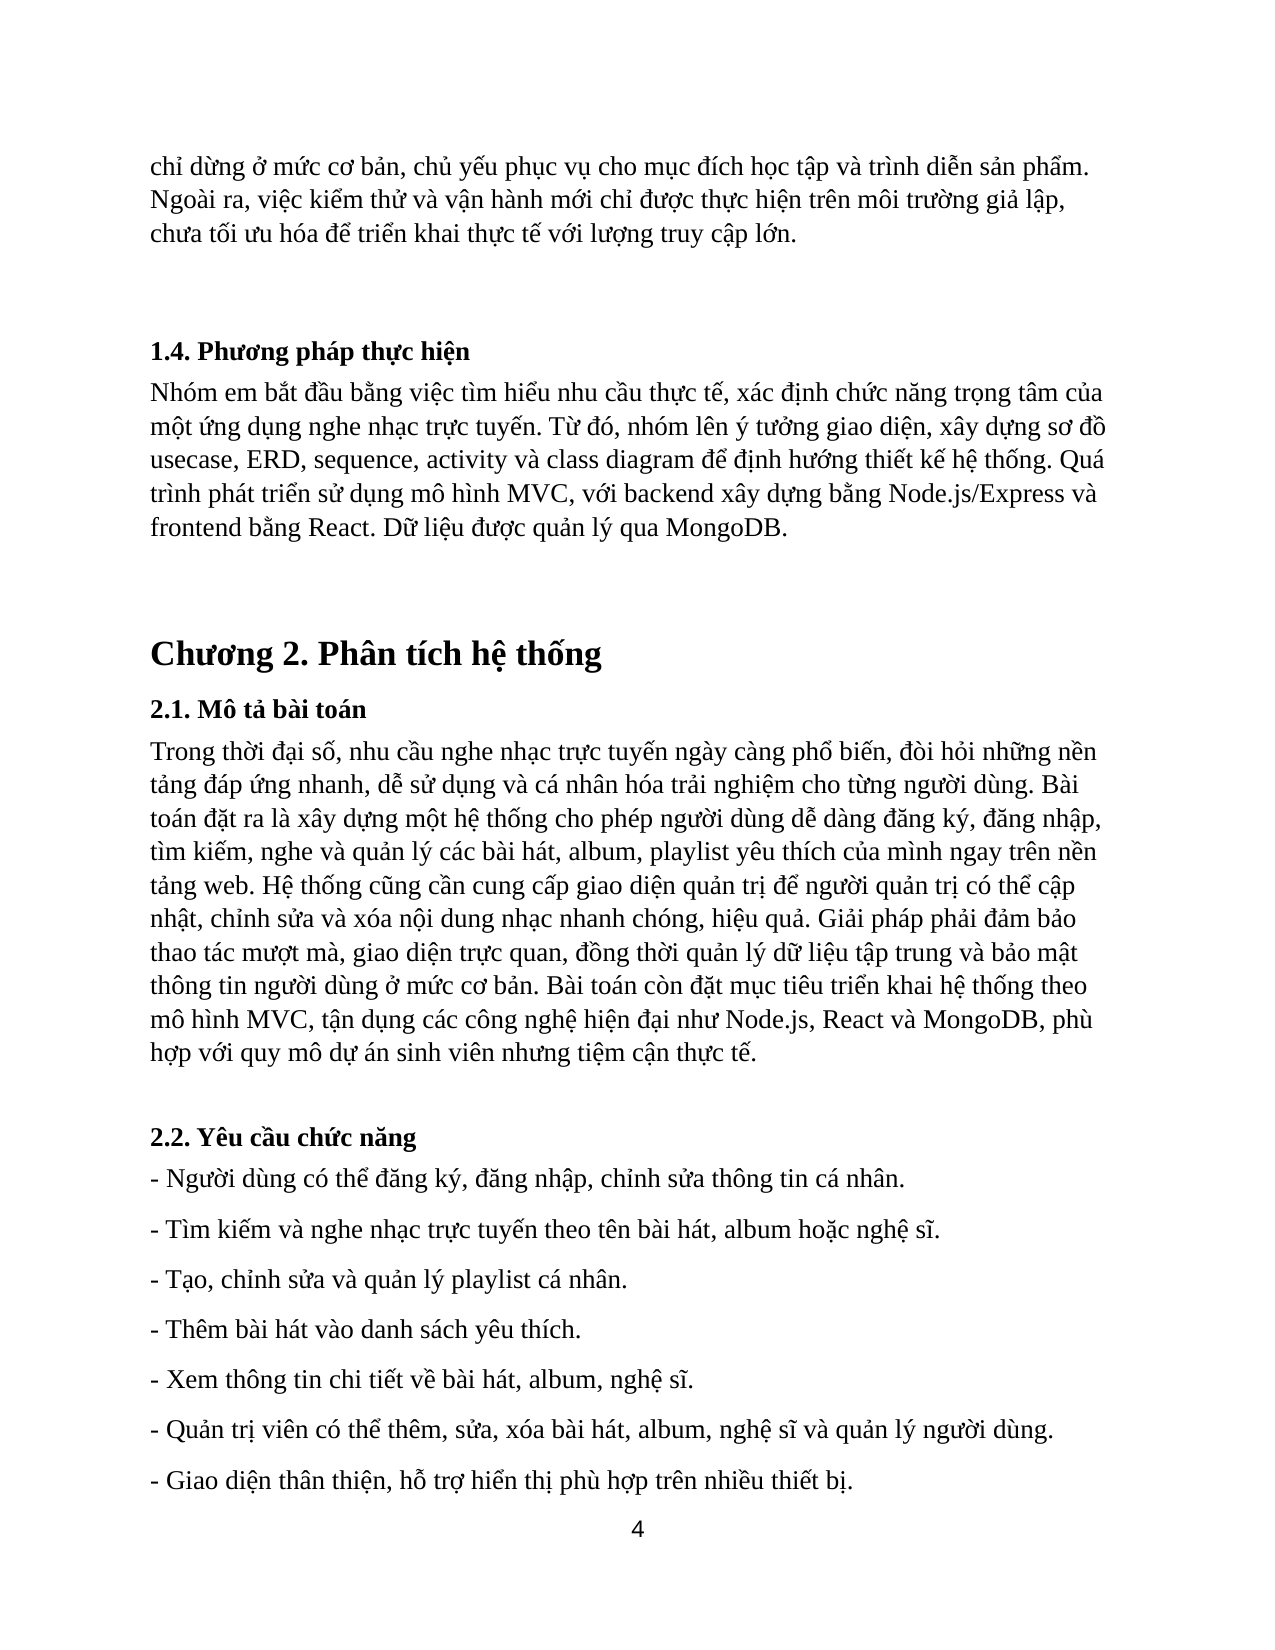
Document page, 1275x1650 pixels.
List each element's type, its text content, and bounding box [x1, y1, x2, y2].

subtitle 1.4. Phương pháp thực hiện [150, 335, 1125, 366]
text - Quản trị viên có thể thêm, sửa, xóa bài hát, album, nghệ sĩ và quản lý người dùng. [150, 1413, 1125, 1445]
subtitle Chương 2. Phân tích hệ thống [150, 632, 1125, 673]
text - Người dùng có thể đăng ký, đăng nhập, chỉnh sửa thông tin cá nhân. [150, 1162, 1125, 1194]
text - Xem thông tin chi tiết về bài hát, album, nghệ sĩ. [150, 1363, 1125, 1394]
text - Giao diện thân thiện, hỗ trợ hiển thị phù hợp trên nhiều thiết bị. [150, 1464, 1125, 1495]
text - Tạo, chỉnh sửa và quản lý playlist cá nhân. [150, 1263, 1125, 1294]
subtitle 2.1. Mô tả bài toán [150, 693, 1125, 724]
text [150, 150, 1125, 316]
text Nhóm em bắt đầu bằng việc tìm hiểu nhu cầu thực tế, xác định chức năng trọng tâm của một ứng dụng nghe nhạc trực tuyến. Từ đó, nhóm lên ý tưởng giao diện, xây dựng sơ đồ usecase, ERD, sequence, activity và class diagram để định hướng thiết kế hệ thống. Quá trình phát triển sử dụng mô hình MVC, với backend xây dựng bằng Node.js/Express và frontend bằng React. Dữ liệu được quản lý qua MongoDB. [150, 377, 1125, 542]
text - Tìm kiếm và nghe nhạc trực tuyến theo tên bài hát, album hoặc nghệ sĩ. [150, 1213, 1125, 1244]
text Trong thời đại số, nhu cầu nghe nhạc trực tuyến ngày càng phổ biến, đòi hỏi những nền tảng đáp ứng nhanh, dễ sử dụng và cá nhân hóa trải nghiệm cho từng người dùng. Bài toán đặt ra là xây dựng một hệ thống cho phép người dùng dễ dàng đăng ký, đăng nhập, tìm kiếm, nghe và quản lý các bài hát, album, playlist yêu thích của mình ngay trên nền tảng web. Hệ thống cũng cần cung cấp giao diện quản trị để người quản trị có thể cập nhật, chỉnh sửa và xóa nội dung nhạc nhanh chóng, hiệu quả. Giải pháp phải đảm bảo thao tác mượt mà, giao diện trực quan, đồng thời quản lý dữ liệu tập trung và bảo mật thông tin người dùng ở mức cơ bản. Bài toán còn đặt mục tiêu triển khai hệ thống theo mô hình MVC, tận dụng các công nghệ hiện đại như Node.js, React và MongoDB, phù hợp với quy mô dự án sinh viên nhưng tiệm cận thực tế. [150, 735, 1125, 1101]
text - Thêm bài hát vào danh sách yêu thích. [150, 1313, 1125, 1344]
subtitle 2.2. Yêu cầu chức năng [150, 1121, 1125, 1152]
